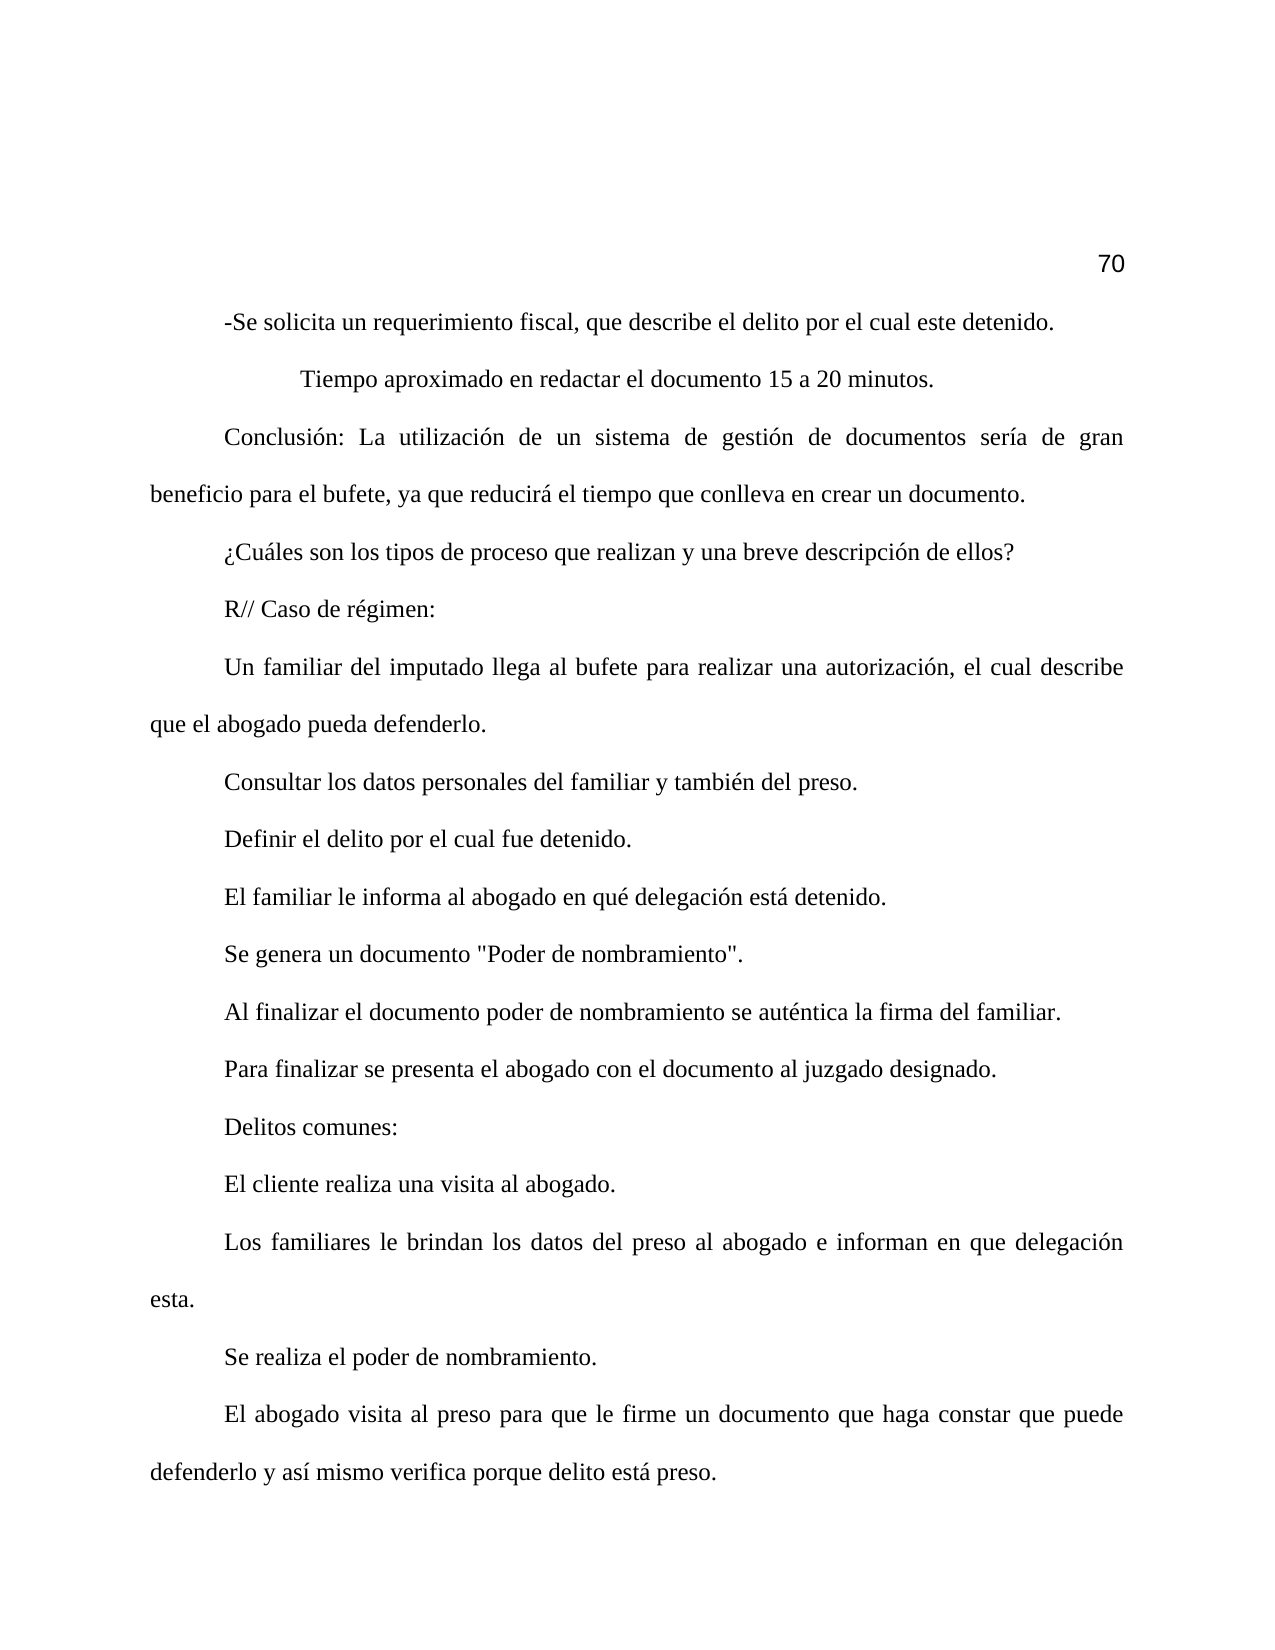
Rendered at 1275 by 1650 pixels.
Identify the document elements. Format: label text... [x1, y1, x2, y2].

text Tiempo aproximado en redactar el documento 15 a 20 minutos. [150, 364, 1125, 393]
text Se realiza el poder de nombramiento. [150, 1342, 1125, 1371]
text -Se solicita un requerimiento fiscal, que describe el delito por el cual este detenido. [150, 307, 1125, 336]
text Delitos comunes: [150, 1112, 1125, 1141]
text El familiar le informa al abogado en qué delegación está detenido. [150, 882, 1125, 911]
text Conclusión: La utilización de un sistema de gestión de documentos sería de gran beneficio para el bufete, ya que reducirá el tiempo que conlleva en crear un documento. [150, 422, 1125, 508]
text Definir el delito por el cual fue detenido. [150, 824, 1125, 853]
text El abogado visita al preso para que le firme un documento que haga constar que puede defenderlo y así mismo verifica porque delito está preso. [150, 1399, 1125, 1486]
text ¿Cuáles son los tipos de proceso que realizan y una breve descripción de ellos? [150, 537, 1125, 566]
text R// Caso de régimen: [150, 594, 1125, 623]
text El cliente realiza una visita al abogado. [150, 1169, 1125, 1198]
text Para finalizar se presenta el abogado con el documento al juzgado designado. [150, 1054, 1125, 1083]
text Un familiar del imputado llega al bufete para realizar una autorización, el cual describe que el abogado pueda defenderlo. [150, 652, 1125, 738]
text Se genera un documento "Poder de nombramiento". [150, 939, 1125, 968]
text Al finalizar el documento poder de nombramiento se auténtica la firma del familiar. [150, 997, 1125, 1026]
text Los familiares le brindan los datos del preso al abogado e informan en que delegación esta. [150, 1227, 1125, 1313]
text Consultar los datos personales del familiar y también del preso. [150, 767, 1125, 796]
